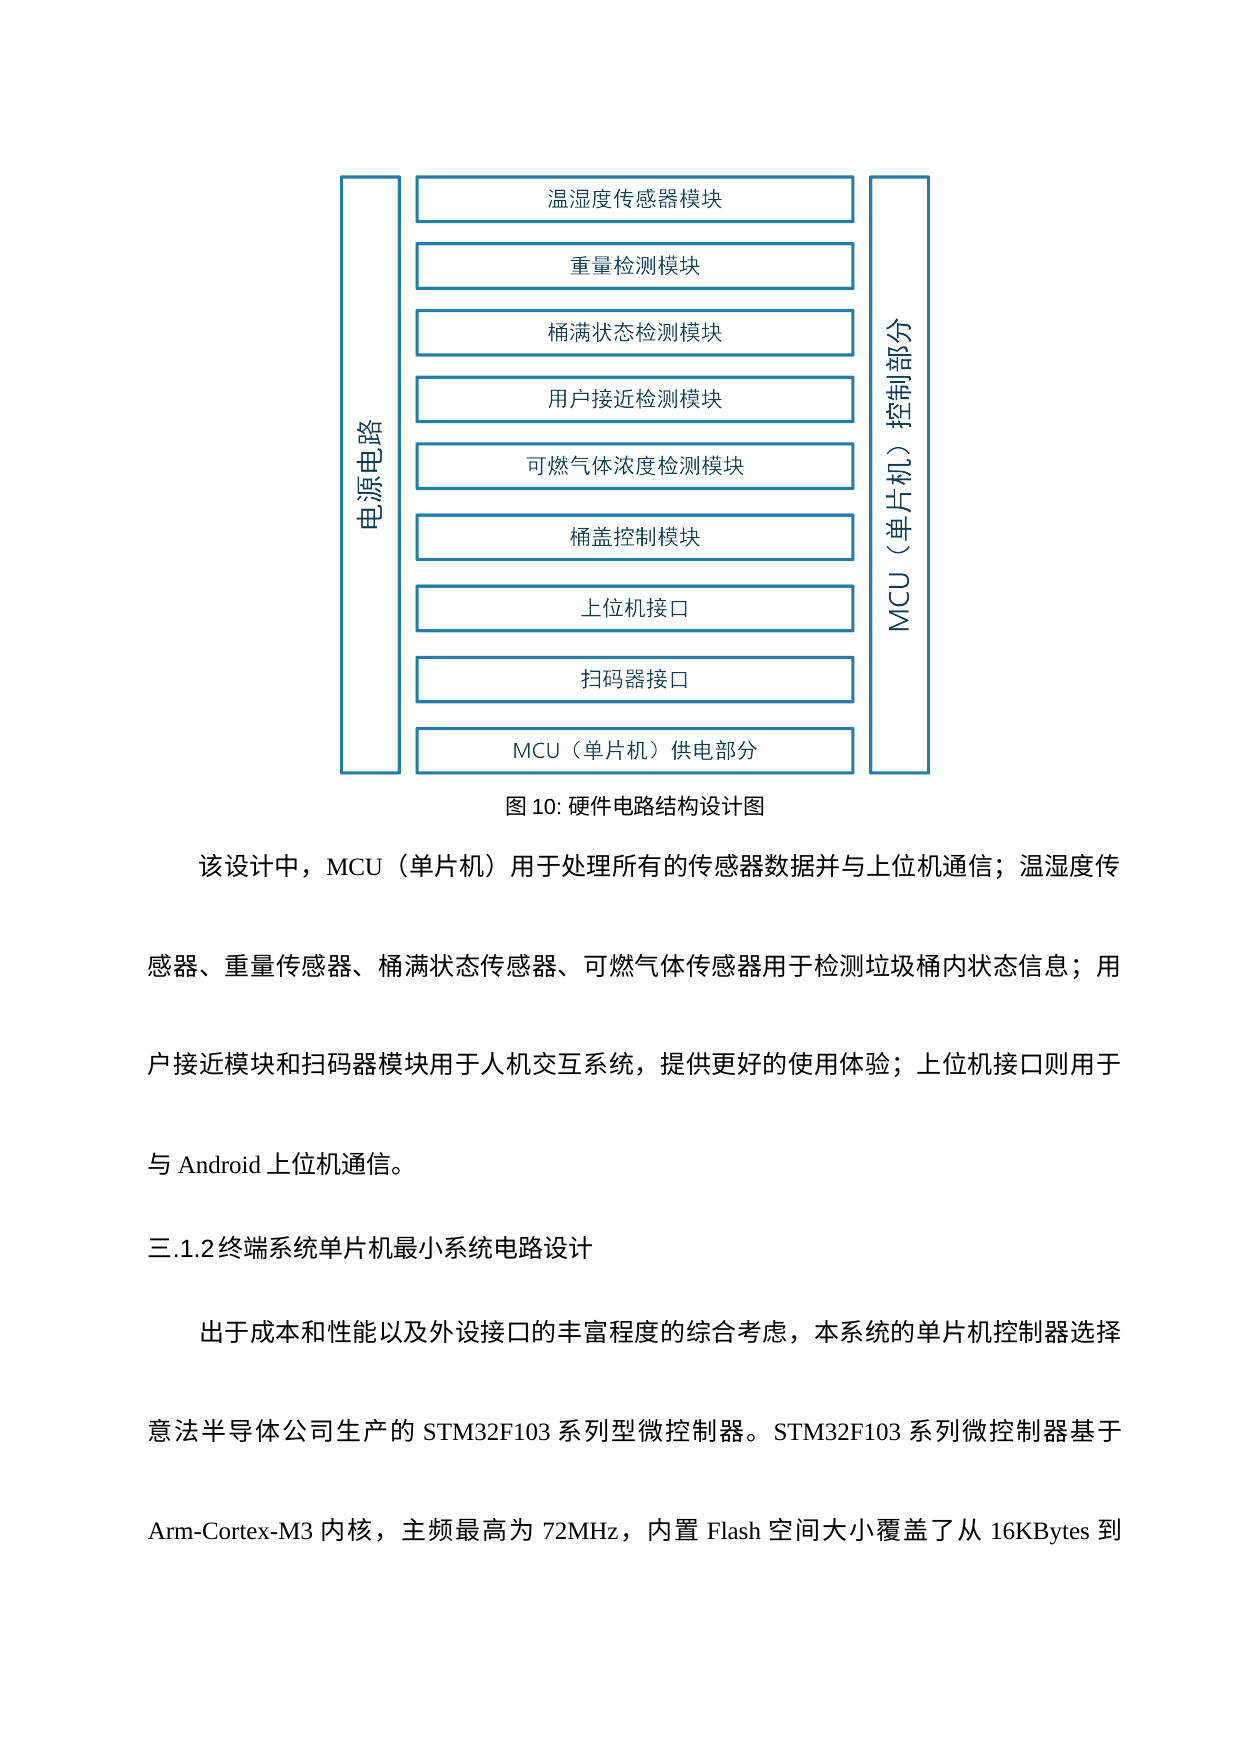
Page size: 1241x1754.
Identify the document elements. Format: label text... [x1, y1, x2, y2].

subtitle 终端系统单片机最小系统电路设计 [148, 1213, 1122, 1279]
text 图 10: 硬件电路结构设计图 [148, 788, 1122, 822]
picture [339, 175, 931, 775]
